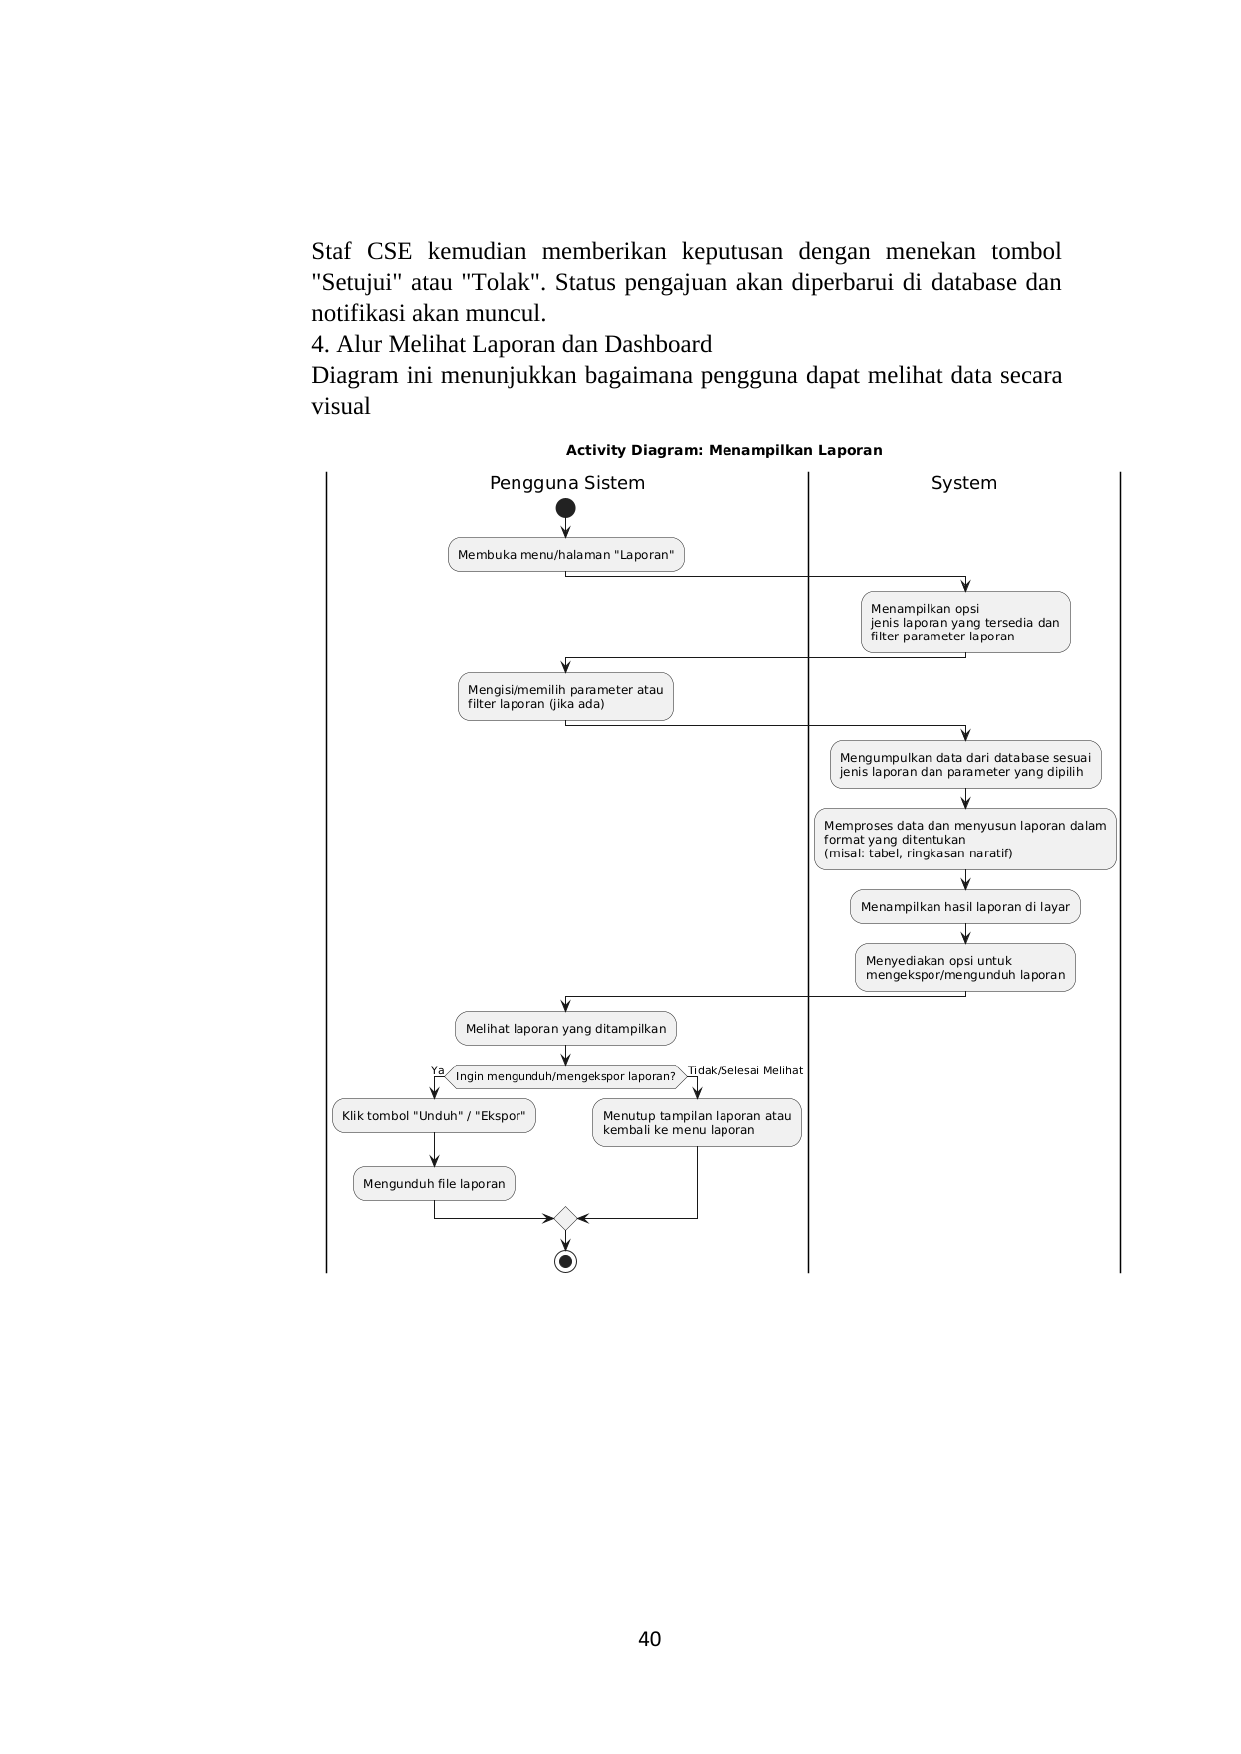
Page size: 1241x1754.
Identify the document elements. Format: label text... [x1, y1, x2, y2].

picture [311, 422, 1138, 1282]
text Staf CSE kemudian memberikan keputusan dengan menekan tombol "Setujui" atau "Tolak". Status pengajuan akan diperbarui di database dan notifikasi akan muncul. [311, 236, 1063, 327]
text Diagram ini menunjukkan bagaimana pengguna dapat melihat data secara visual [311, 360, 1063, 420]
text 4. Alur Melihat Laporan dan Dashboard [311, 329, 1063, 358]
